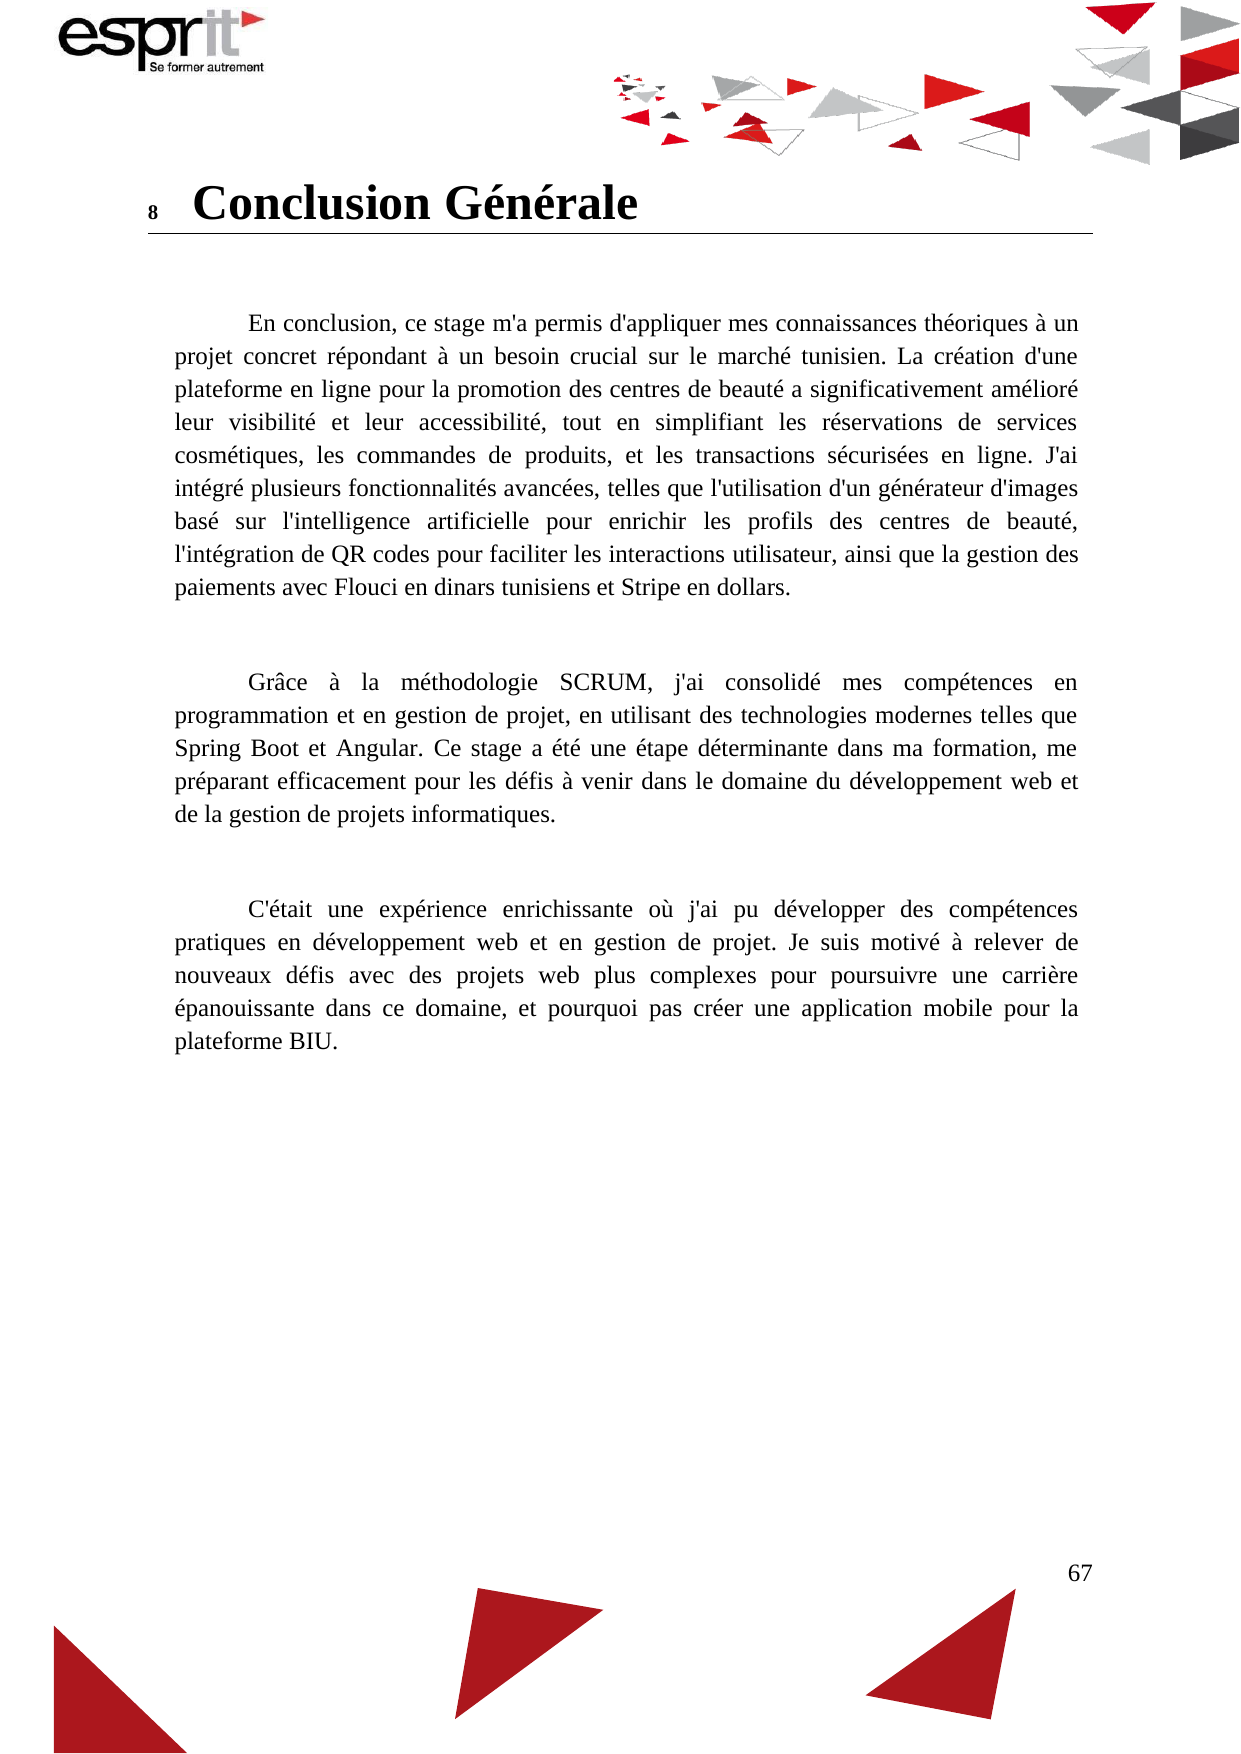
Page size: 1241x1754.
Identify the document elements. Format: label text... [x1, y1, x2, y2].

subtitle Conclusion Générale [148, 173, 1093, 233]
text Grâce à la méthodologie SCRUM, j'ai consolidé mes compétences en programmation et en gestion de projet, en utilisant des technologies modernes telles que Spring Boot et Angular. Ce stage a été une étape déterminante dans ma formation, me préparant efficacement pour les défis à venir dans le domaine du développement web et de la gestion de projets informatiques. [174, 667, 1078, 828]
text En conclusion, ce stage m'a permis d'appliquer mes connaissances théoriques à un projet concret répondant à un besoin crucial sur le marché tunisien. La création d'une plateforme en ligne pour la promotion des centres de beauté a significativement amélioré leur visibilité et leur accessibilité, tout en simplifiant les réservations de services cosmétiques, les commandes de produits, et les transactions sécurisées en ligne. J'ai intégré plusieurs fonctionnalités avancées, telles que l'utilisation d'un générateur d'images basé sur l'intelligence artificielle pour enrichir les profils des centres de beauté, l'intégration de QR codes pour faciliter les interactions utilisateur, ainsi que la gestion des paiements avec Flouci en dinars tunisiens et Stripe en dollars. [174, 308, 1078, 601]
picture [613, 0, 1241, 167]
text C'était une expérience enrichissante où j'ai pu développer des compétences pratiques en développement web et en gestion de projet. Je suis motivé à relever de nouveaux défis avec des projets web plus complexes pour poursuivre une carrière épanouissante dans ce domaine, et pourquoi pas créer une application mobile pour la plateforme BIU. [174, 894, 1078, 1055]
picture [54, 7, 269, 75]
